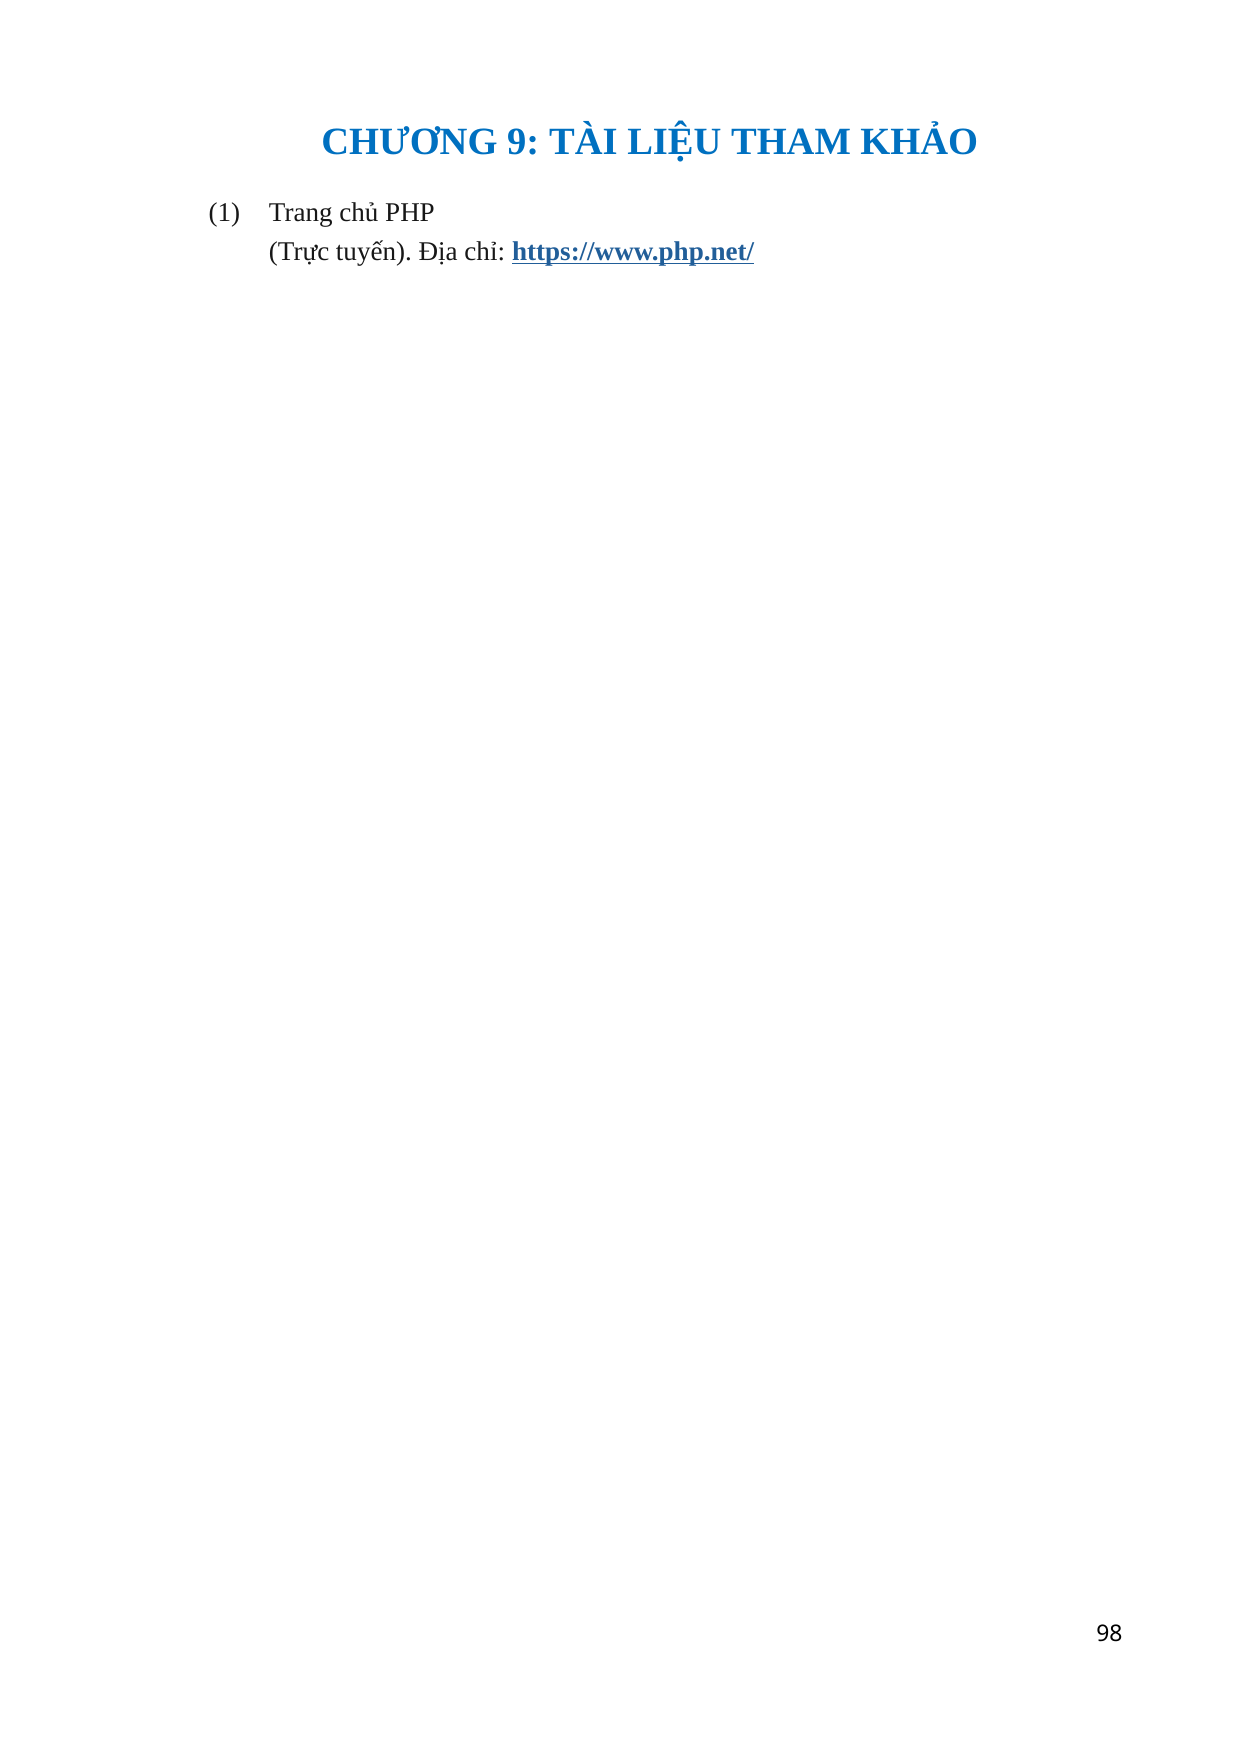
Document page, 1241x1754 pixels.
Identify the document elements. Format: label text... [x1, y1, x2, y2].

text TÀI LIỆU THAM KHẢO [177, 118, 1122, 162]
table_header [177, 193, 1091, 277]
